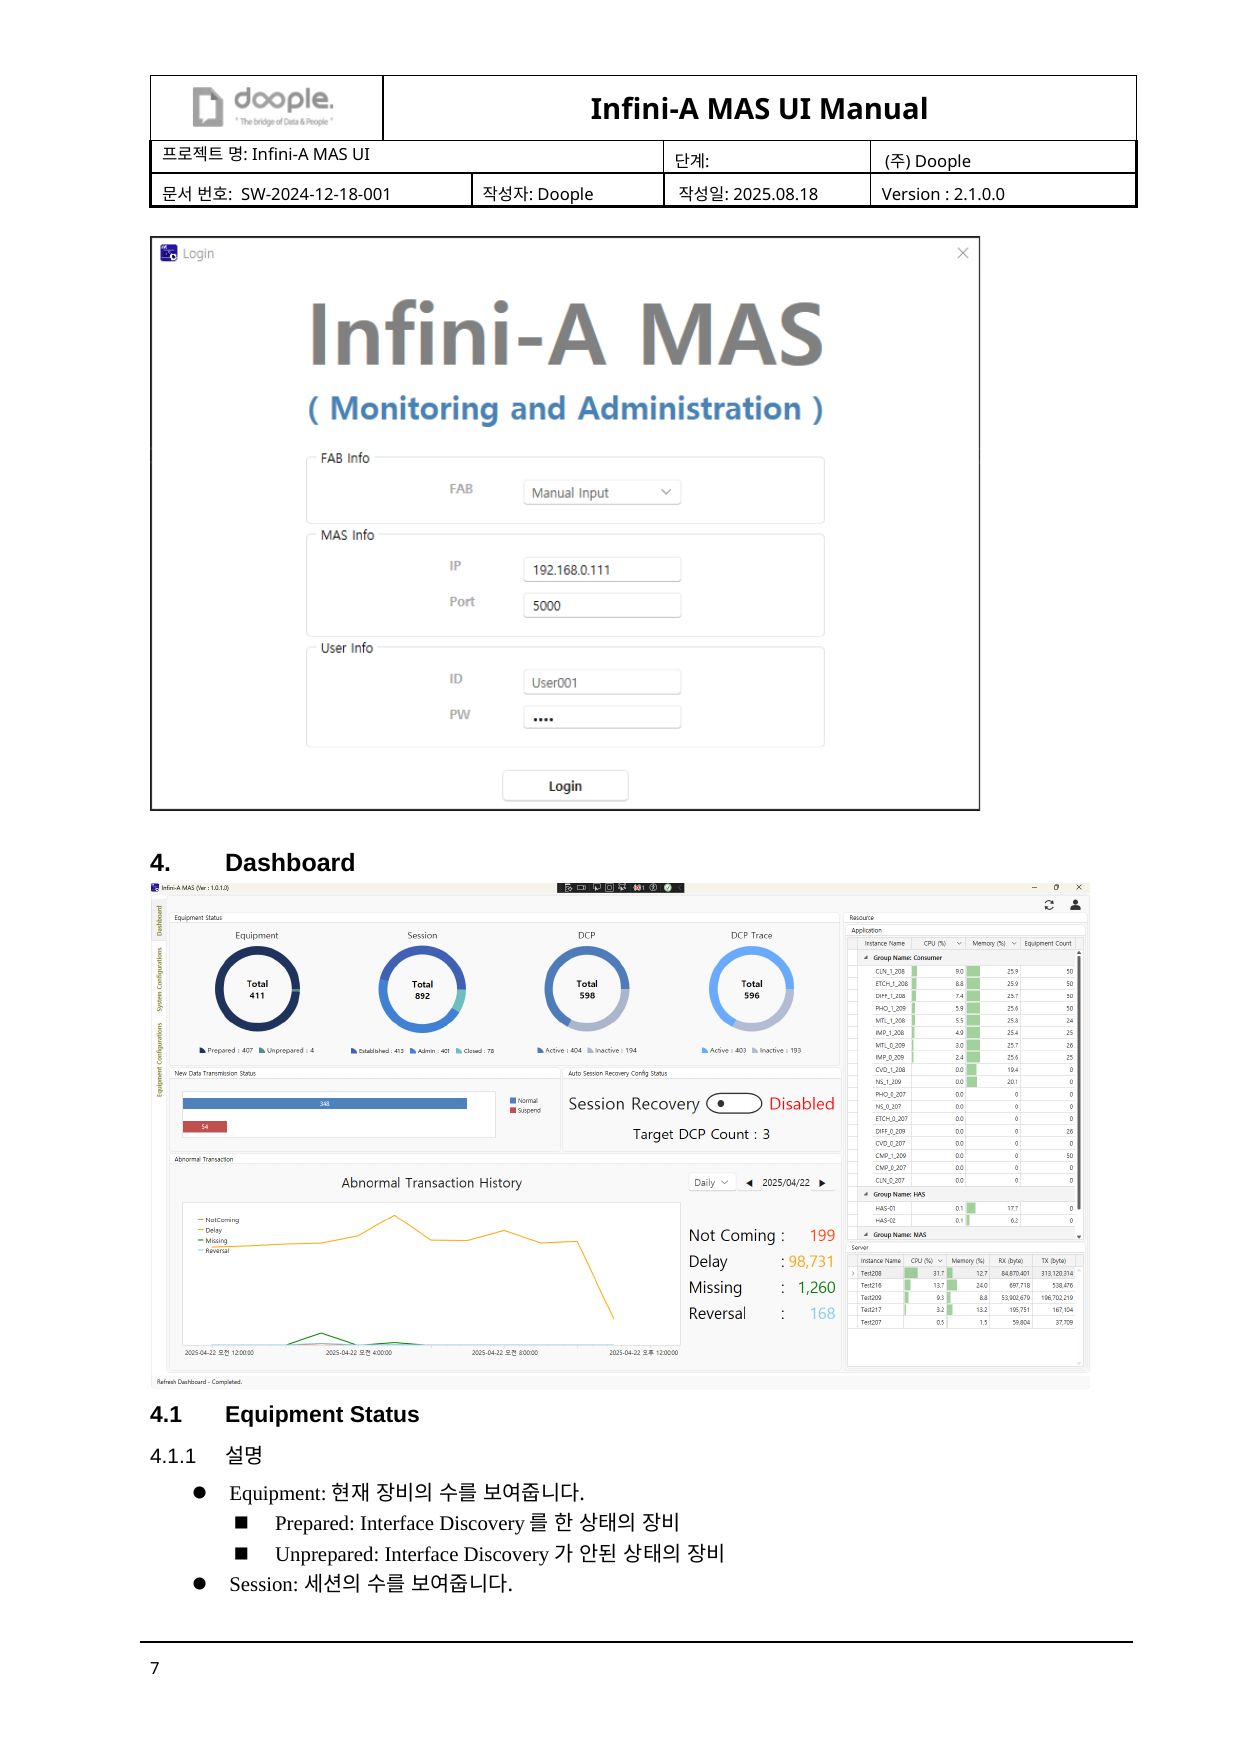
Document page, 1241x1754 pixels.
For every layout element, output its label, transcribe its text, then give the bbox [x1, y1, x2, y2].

list Unprepared: Interface Discovery 가 안된 상태의 장비 [233, 1537, 1090, 1567]
list Prepared: Interface Discovery를 한 상태의 장비 [233, 1507, 1090, 1537]
subtitle Dashboard [150, 848, 1090, 877]
picture [150, 883, 1091, 1389]
picture [150, 236, 981, 811]
subtitle Equipment Status [150, 1401, 1090, 1427]
subtitle 설명 [150, 1440, 1090, 1470]
list Session: 세션의 수를 보여줍니다. [192, 1567, 1090, 1597]
list Equipment: 현재 장비의 수를 보여줍니다. [192, 1476, 1090, 1507]
picture [192, 87, 334, 127]
